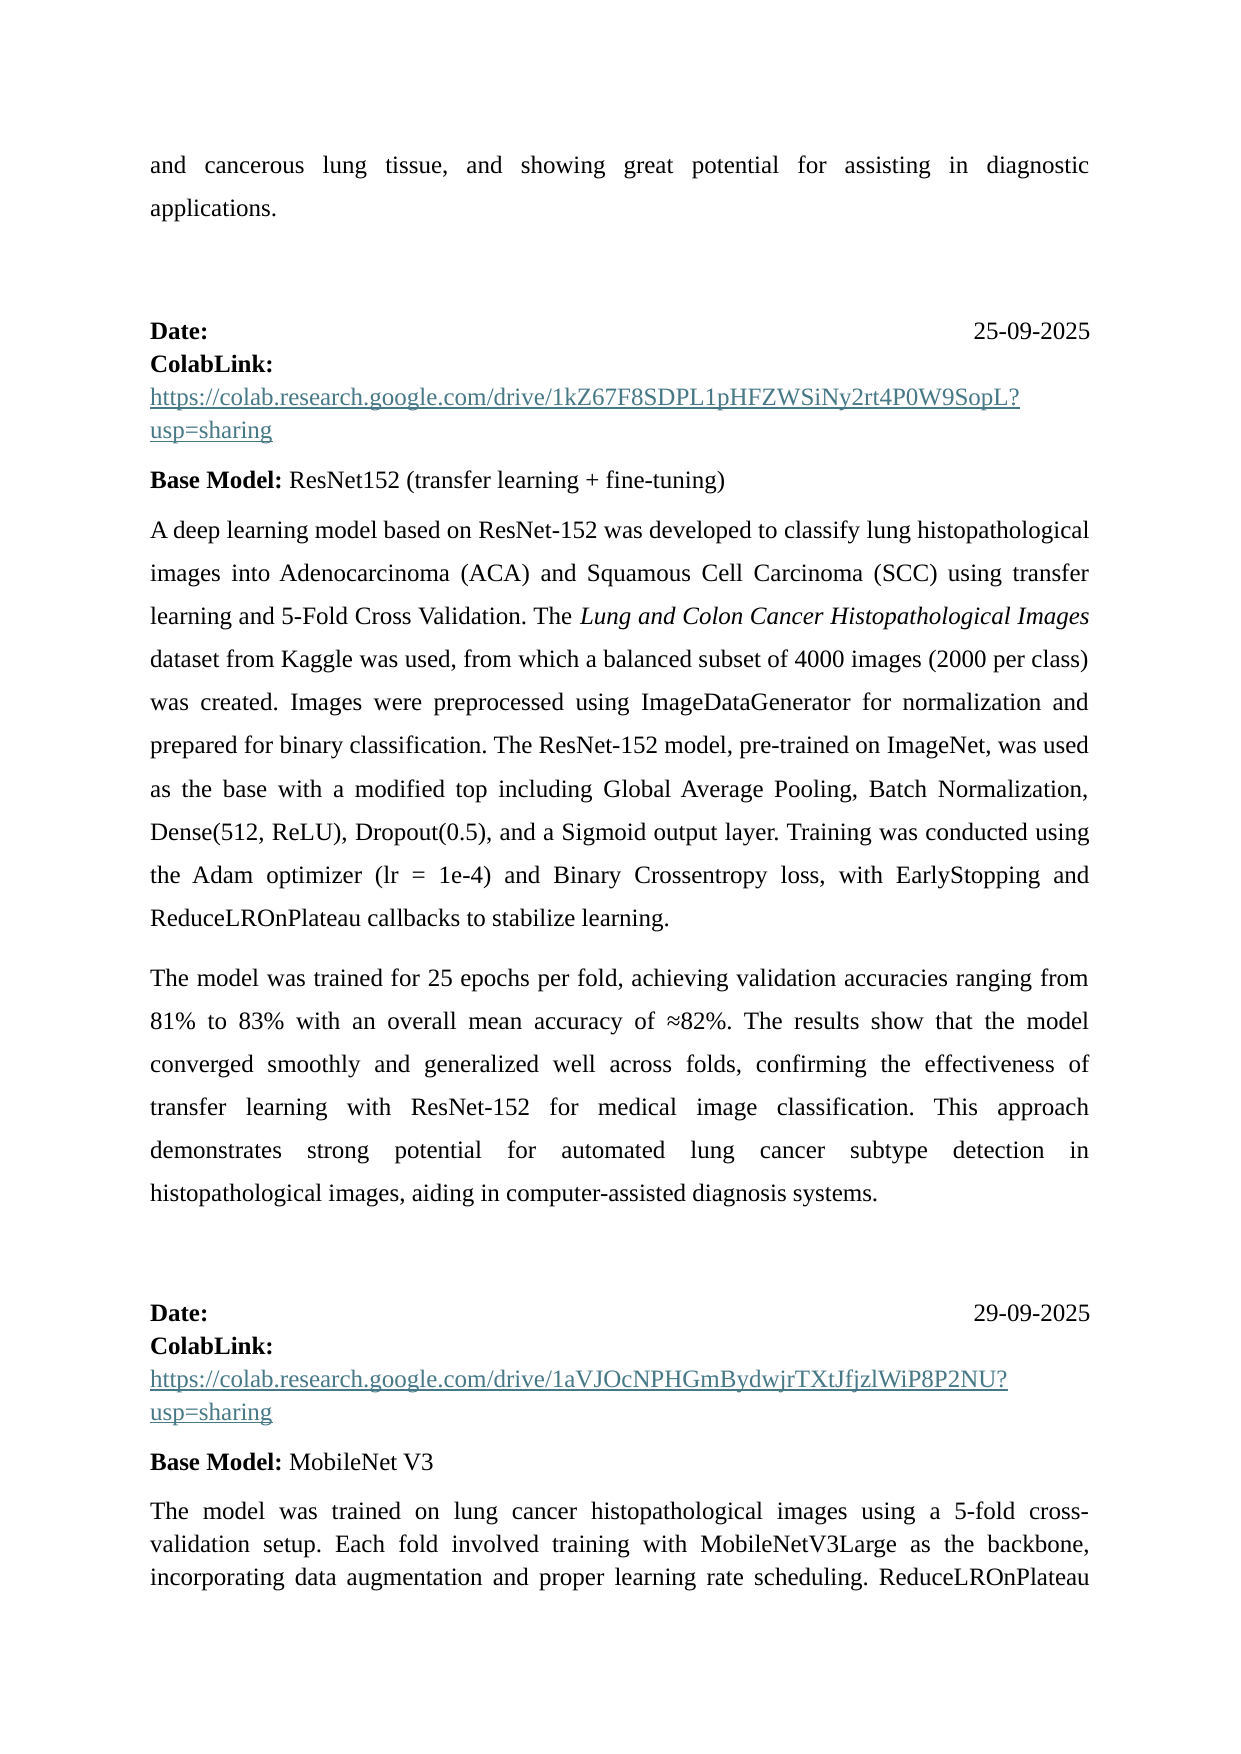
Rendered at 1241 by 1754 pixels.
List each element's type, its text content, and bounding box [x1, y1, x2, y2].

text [150, 1496, 1090, 1591]
text Date: 25-09-2025 ColabLink: https://colab.research.google.com/drive/1kZ67F8SDPL1pHFZWSiNy2rt4P0W9SopL?usp=sharing [150, 316, 1090, 444]
text Base Model: MobileNet V3 [150, 1447, 1090, 1476]
text The model was trained for 25 epochs per fold, achieving validation accuracies ranging from 81% to 83% with an overall mean accuracy of ≈82%. The results show that the model converged smoothly and generalized well across folds, confirming the effectiveness of transfer learning with ResNet-152 for medical image classification. This approach demonstrates strong potential for automated lung cancer subtype detection in histopathological images, aiding in computer-assisted diagnosis systems. [150, 963, 1090, 1207]
text A deep learning model based on ResNet-152 was developed to classify lung histopathological images into Adenocarcinoma (ACA) and Squamous Cell Carcinoma (SCC) using transfer learning and 5-Fold Cross Validation. The Lung and Colon Cancer Histopathological Images dataset from Kaggle was used, from which a balanced subset of 4000 images (2000 per class) was created. Images were preprocessed using ImageDataGenerator for normalization and prepared for binary classification. The ResNet-152 model, pre-trained on ImageNet, was used as the base with a modified top including Global Average Pooling, Batch Normalization, Dense(512, ReLU), Dropout(0.5), and a Sigmoid output layer. Training was conducted using the Adam optimizer (lr = 1e-4) and Binary Crossentropy loss, with EarlyStopping and ReduceLROnPlateau callbacks to stabilize learning. [150, 515, 1090, 932]
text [150, 150, 1090, 222]
text Date: 29-09-2025 ColabLink: https://colab.research.google.com/drive/1aVJOcNPHGmBydwjrTXtJfjzlWiP8P2NU?usp=sharing [150, 1298, 1090, 1426]
text Base Model: ResNet152 (transfer learning + fine-tuning) [150, 465, 1090, 494]
